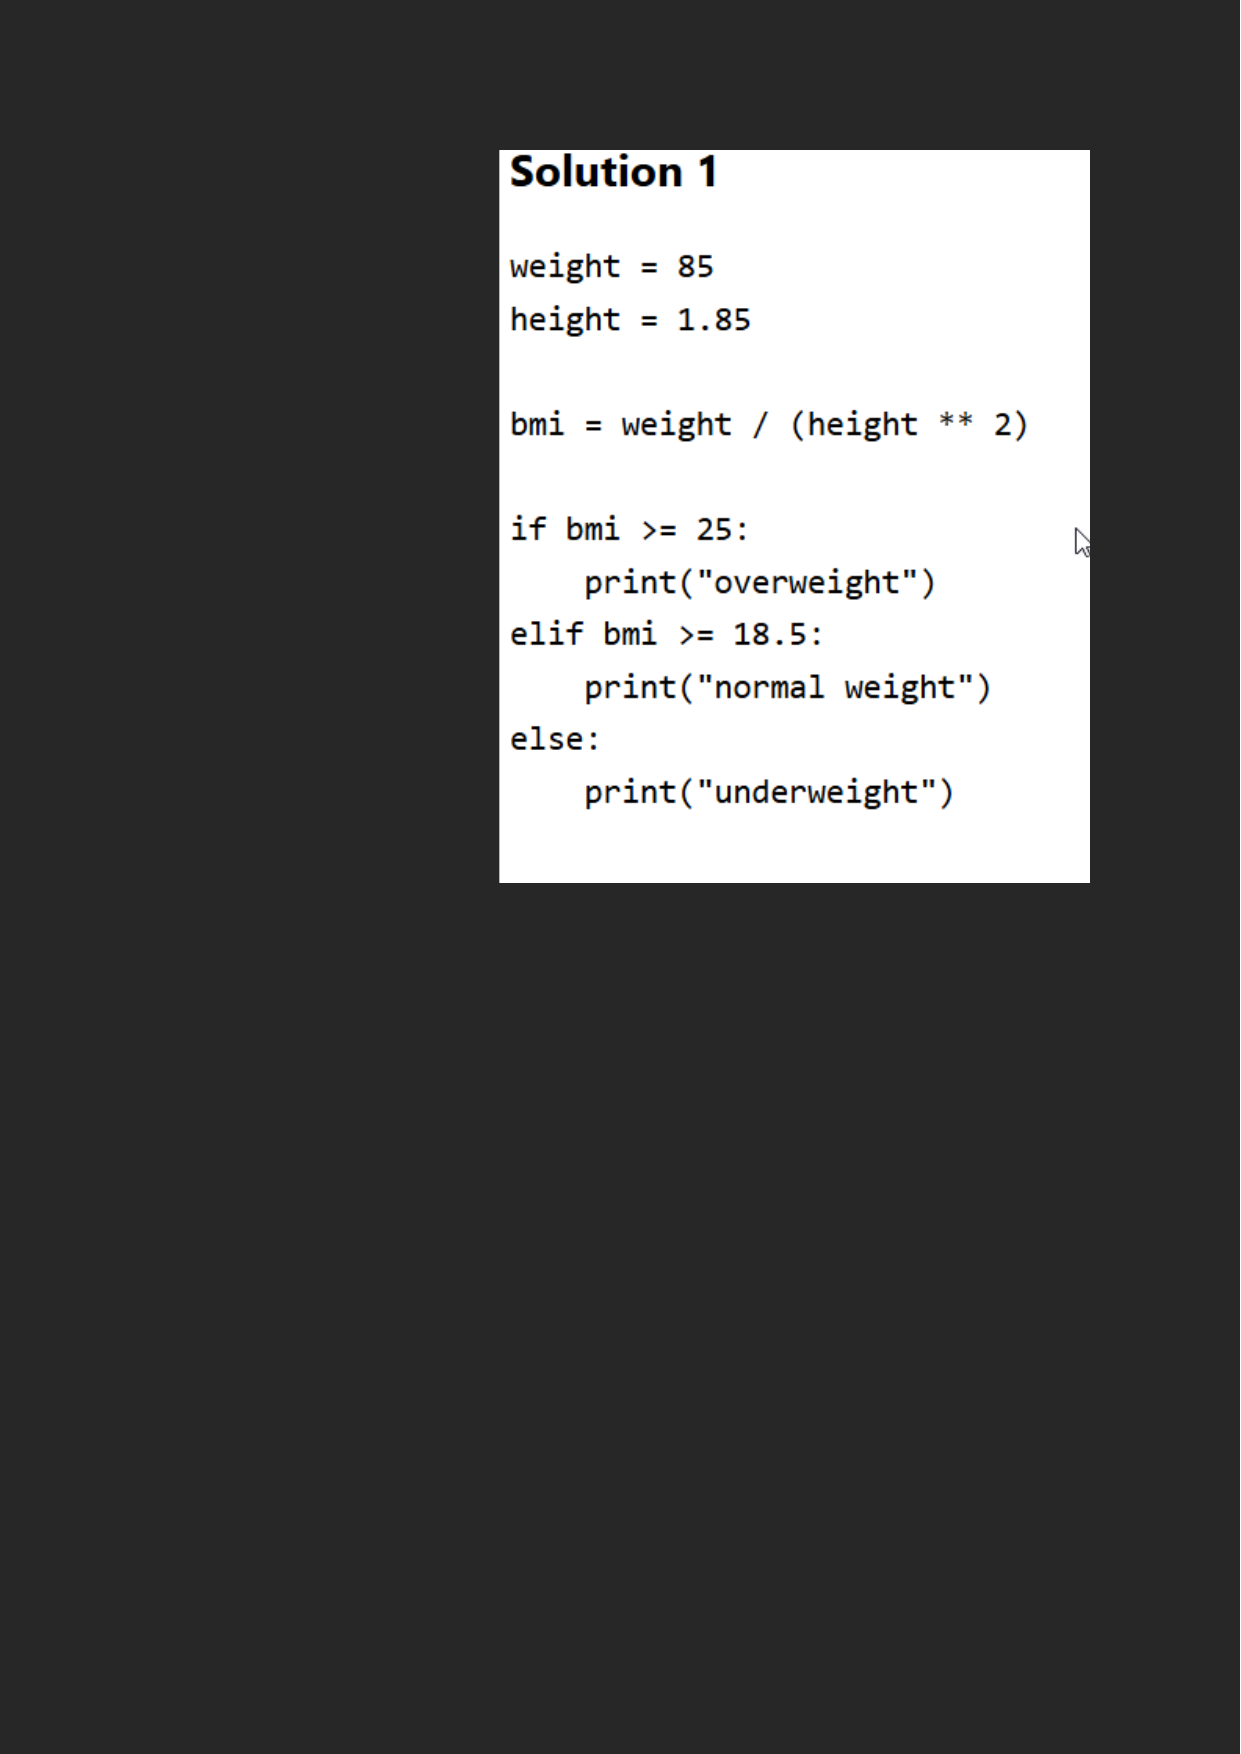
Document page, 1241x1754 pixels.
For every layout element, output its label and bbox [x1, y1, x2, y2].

picture [499, 150, 1090, 883]
